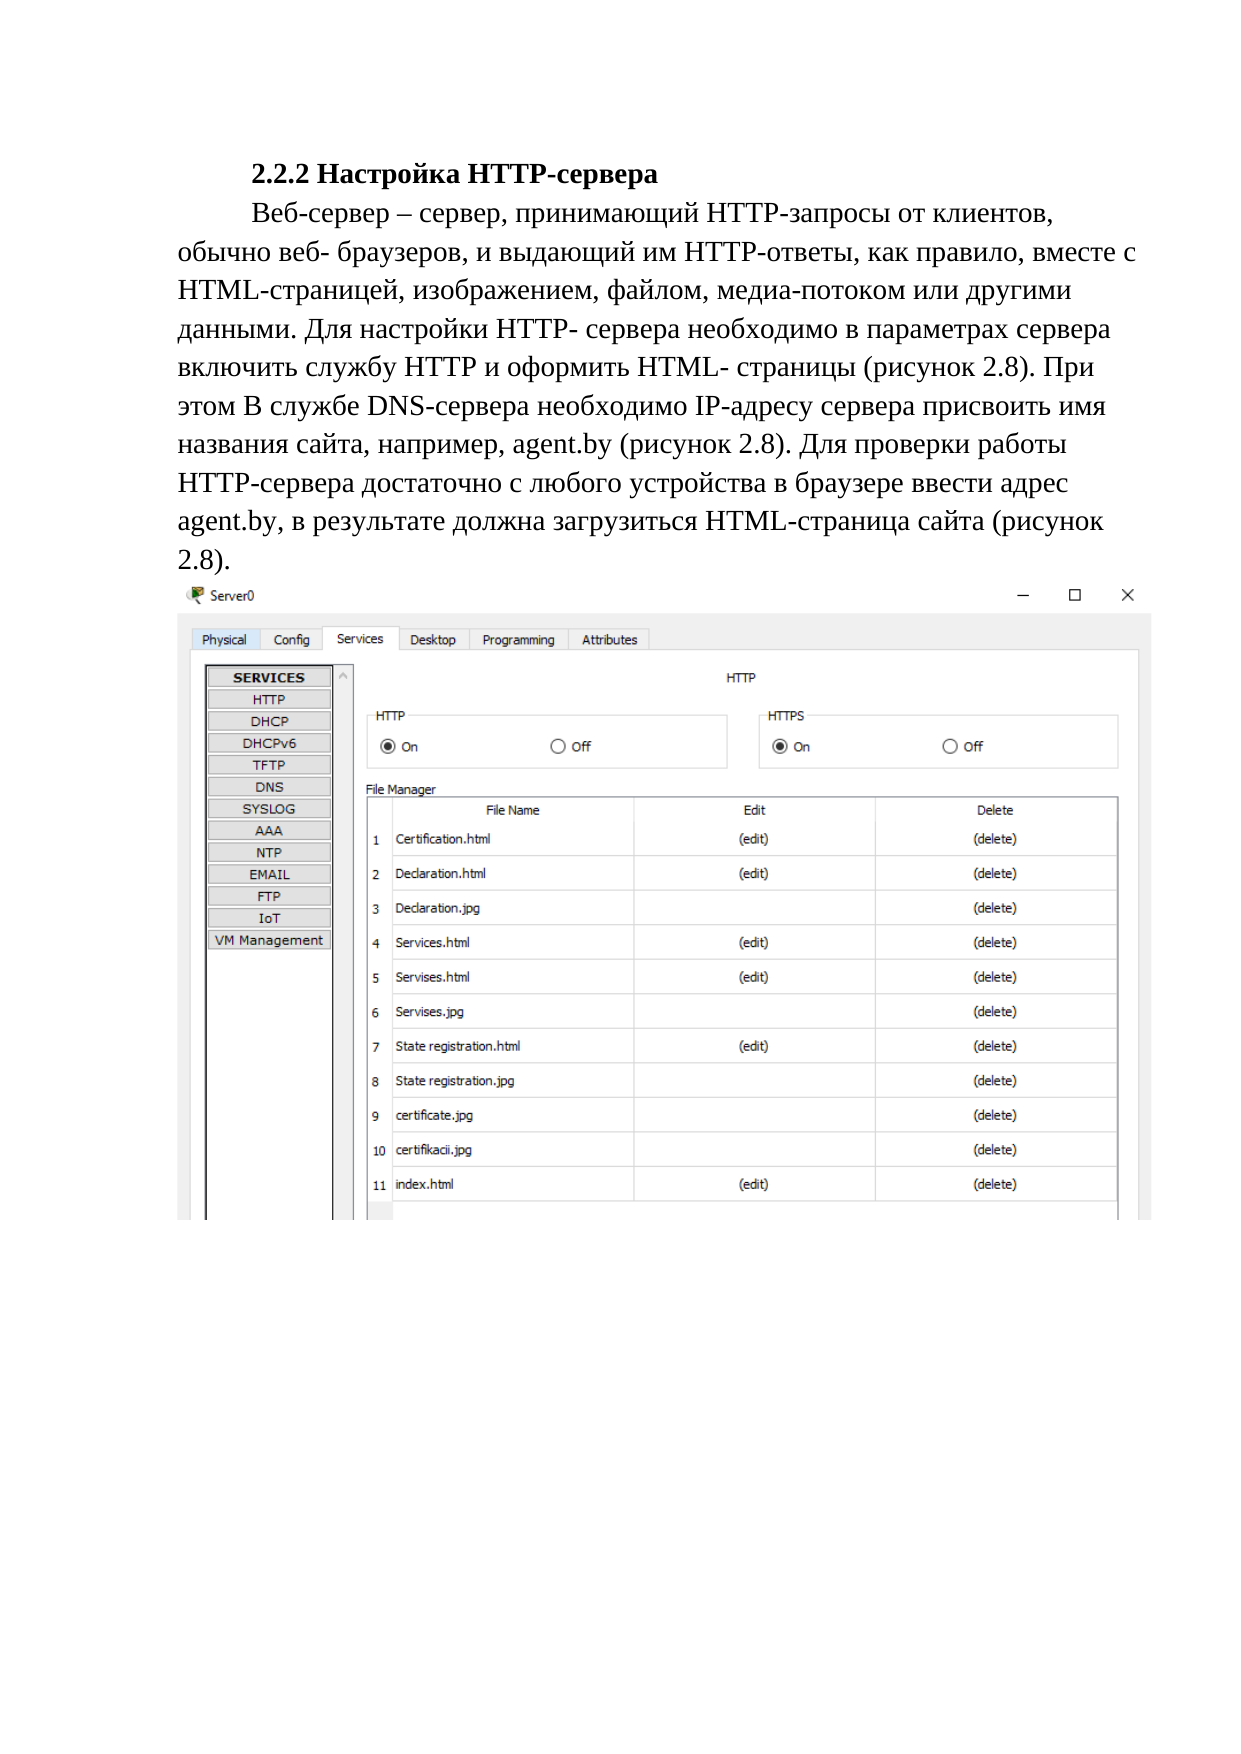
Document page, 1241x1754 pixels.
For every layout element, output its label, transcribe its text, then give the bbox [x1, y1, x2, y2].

picture [177, 580, 1152, 1220]
text 2.2.2 Настройка HTTP-сервера [177, 157, 1152, 190]
text Веб-сервер – сервер, принимающий HTTP-запросы от клиентов, обычно веб- браузеров, и выдающий им HTTP-ответы, как правило, вместе с HTML-страницей, изображением, файлом, медиа-потоком или другими данными. Для настройки HTTP- сервера необходимо в параметрах сервера включить службу HTTP и оформить HTML- страницы (рисунок 2.8). При этом В службе DNS-сервера необходимо IP-адресу сервера присвоить имя названия сайта, например, agent.by (рисунок 2.8). Для проверки работы HTTP-сервера достаточно с любого устройства в браузере ввести адрес agent.by, в результате должна загрузиться HTML-страница сайта (рисунок 2.8). [177, 195, 1152, 576]
